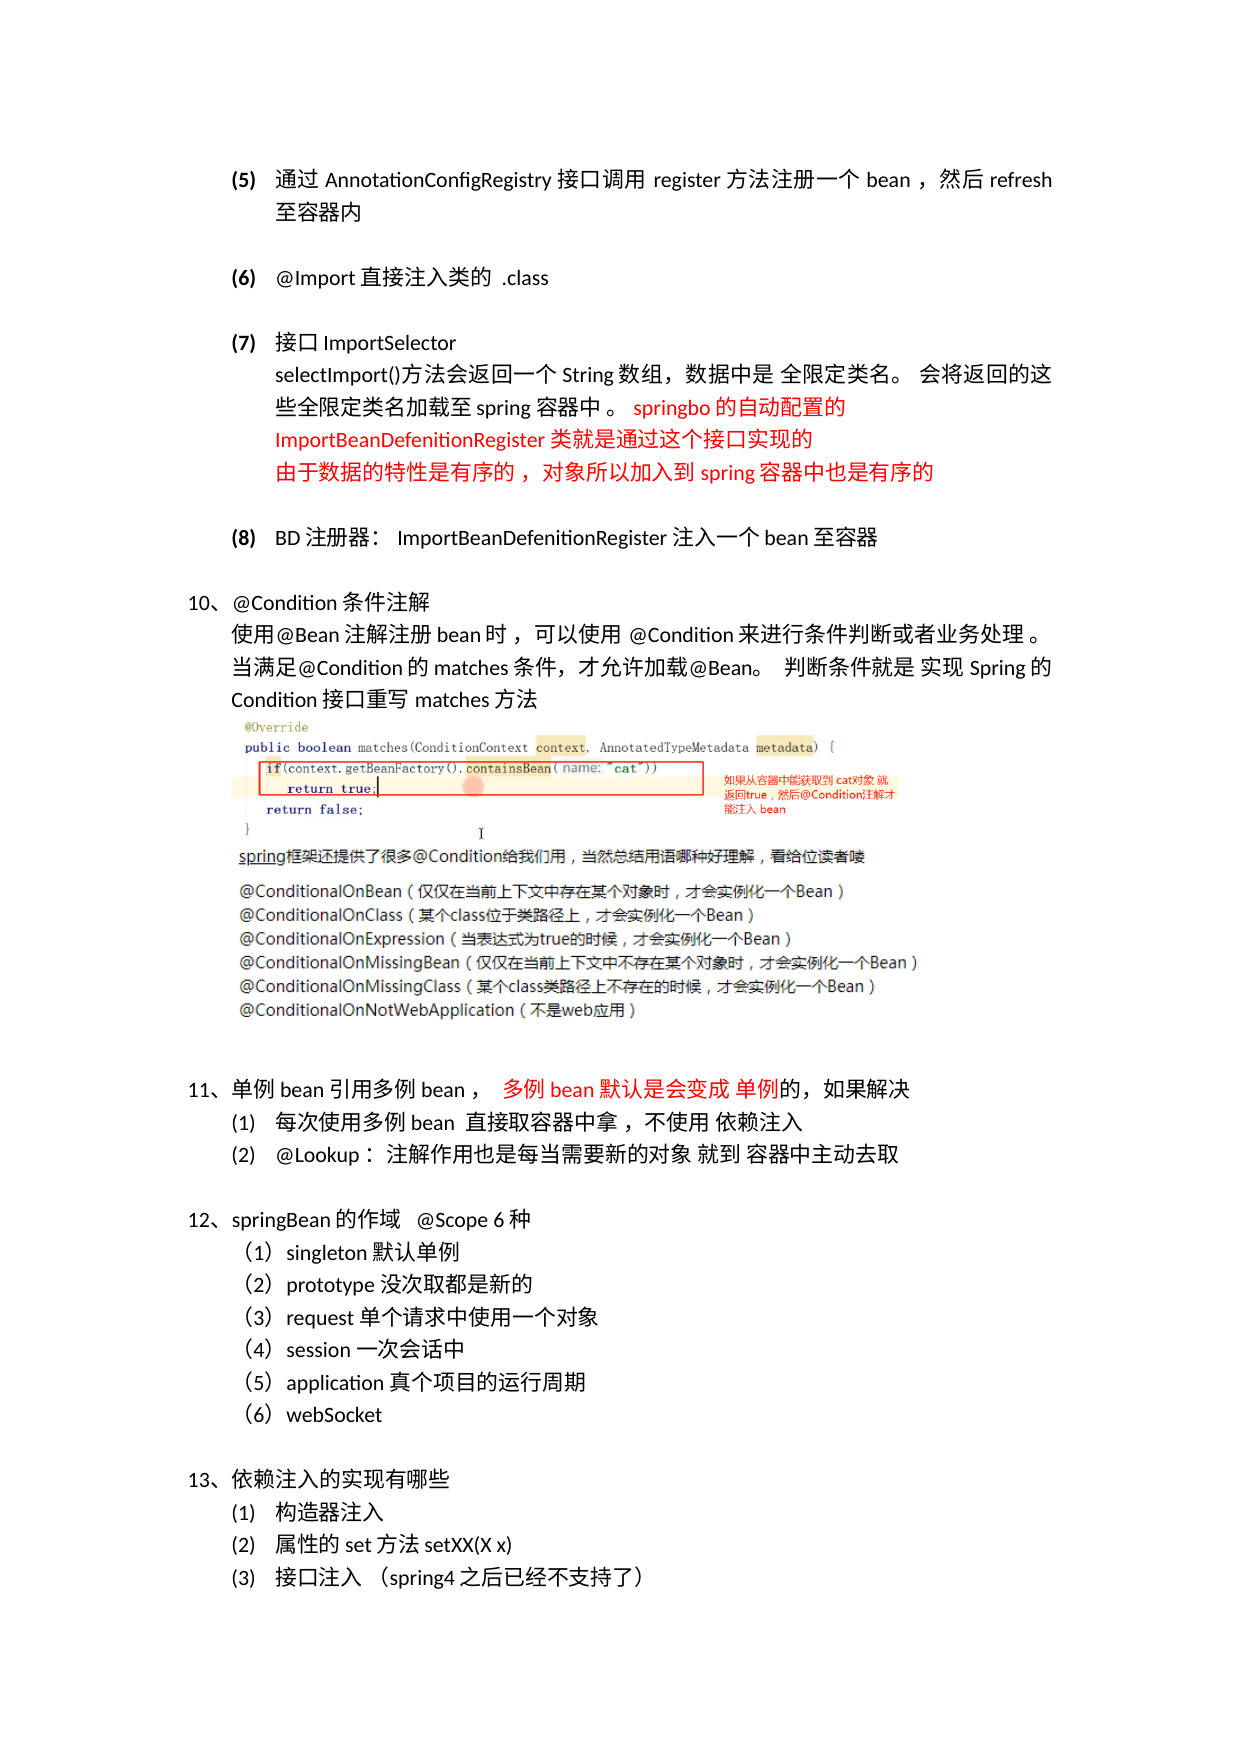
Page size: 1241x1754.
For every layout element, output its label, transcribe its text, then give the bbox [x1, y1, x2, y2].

text （4）session 一次会话中 [187, 1332, 1053, 1364]
text （3）request 单个请求中使用一个对象 [187, 1299, 1053, 1332]
list springBean的作域 @Scope 6 种 [187, 1202, 1053, 1234]
list @Import 直接注入类的 .class [231, 259, 1053, 292]
list 依赖注入的实现有哪些 [187, 1462, 1053, 1494]
list （6）webSocket [187, 1397, 1053, 1429]
text （2）prototype 没次取都是新的 [187, 1267, 1053, 1299]
picture [231, 714, 997, 1034]
list 构造器注入 [231, 1494, 1053, 1527]
list 通过AnnotationConfigRegistry接口调用 register方法注册一个bean ，然后refresh至容器内 [231, 162, 1053, 227]
list 每次使用多例bean 直接取容器中拿 ，不使用 依赖注入 [231, 1104, 1053, 1137]
list 使用@Bean注解注册bean时 ，可以使用 @Condition来进行条件判断或者业务处理 。 当满足@Condition的matches条件，才允许加载@Bean。 判断条件就是 实现 Spring 的Condition接口重写 matches方法 [231, 617, 1053, 714]
list 由于数据的特性是有序的 ，对象所以加入到 spring容器中也是有序的 [231, 454, 1053, 487]
list 接口ImportSelector [231, 324, 1053, 357]
list BD注册器： ImportBeanDefenitionRegister 注入一个bean至容器 [231, 519, 1053, 552]
text （1）singleton 默认单例 [187, 1234, 1053, 1267]
text （5）application 真个项目的运行周期 [187, 1364, 1053, 1397]
list @Condition 条件注解 [187, 584, 1053, 617]
list 接口注入 （spring4之后已经不支持了） [231, 1559, 1053, 1592]
list 单例bean 引用多例bean ， 多例bean 默认是会变成 单例的，如果解决 [187, 1072, 1053, 1104]
list @Lookup ：注解作用也是每当需要新的对象 就到 容器中主动去取 [231, 1137, 1053, 1169]
list selectImport()方法会返回一个String数组，数据中是 全限定类名。 会将返回的这 些全限定类名加载至spring 容器中 。 springbo的自动配置的 ImportBeanDefenitionRegister 类就是通过这个接口实现的 [231, 357, 1053, 454]
list 属性的set方法setXX(X x) [231, 1527, 1053, 1559]
